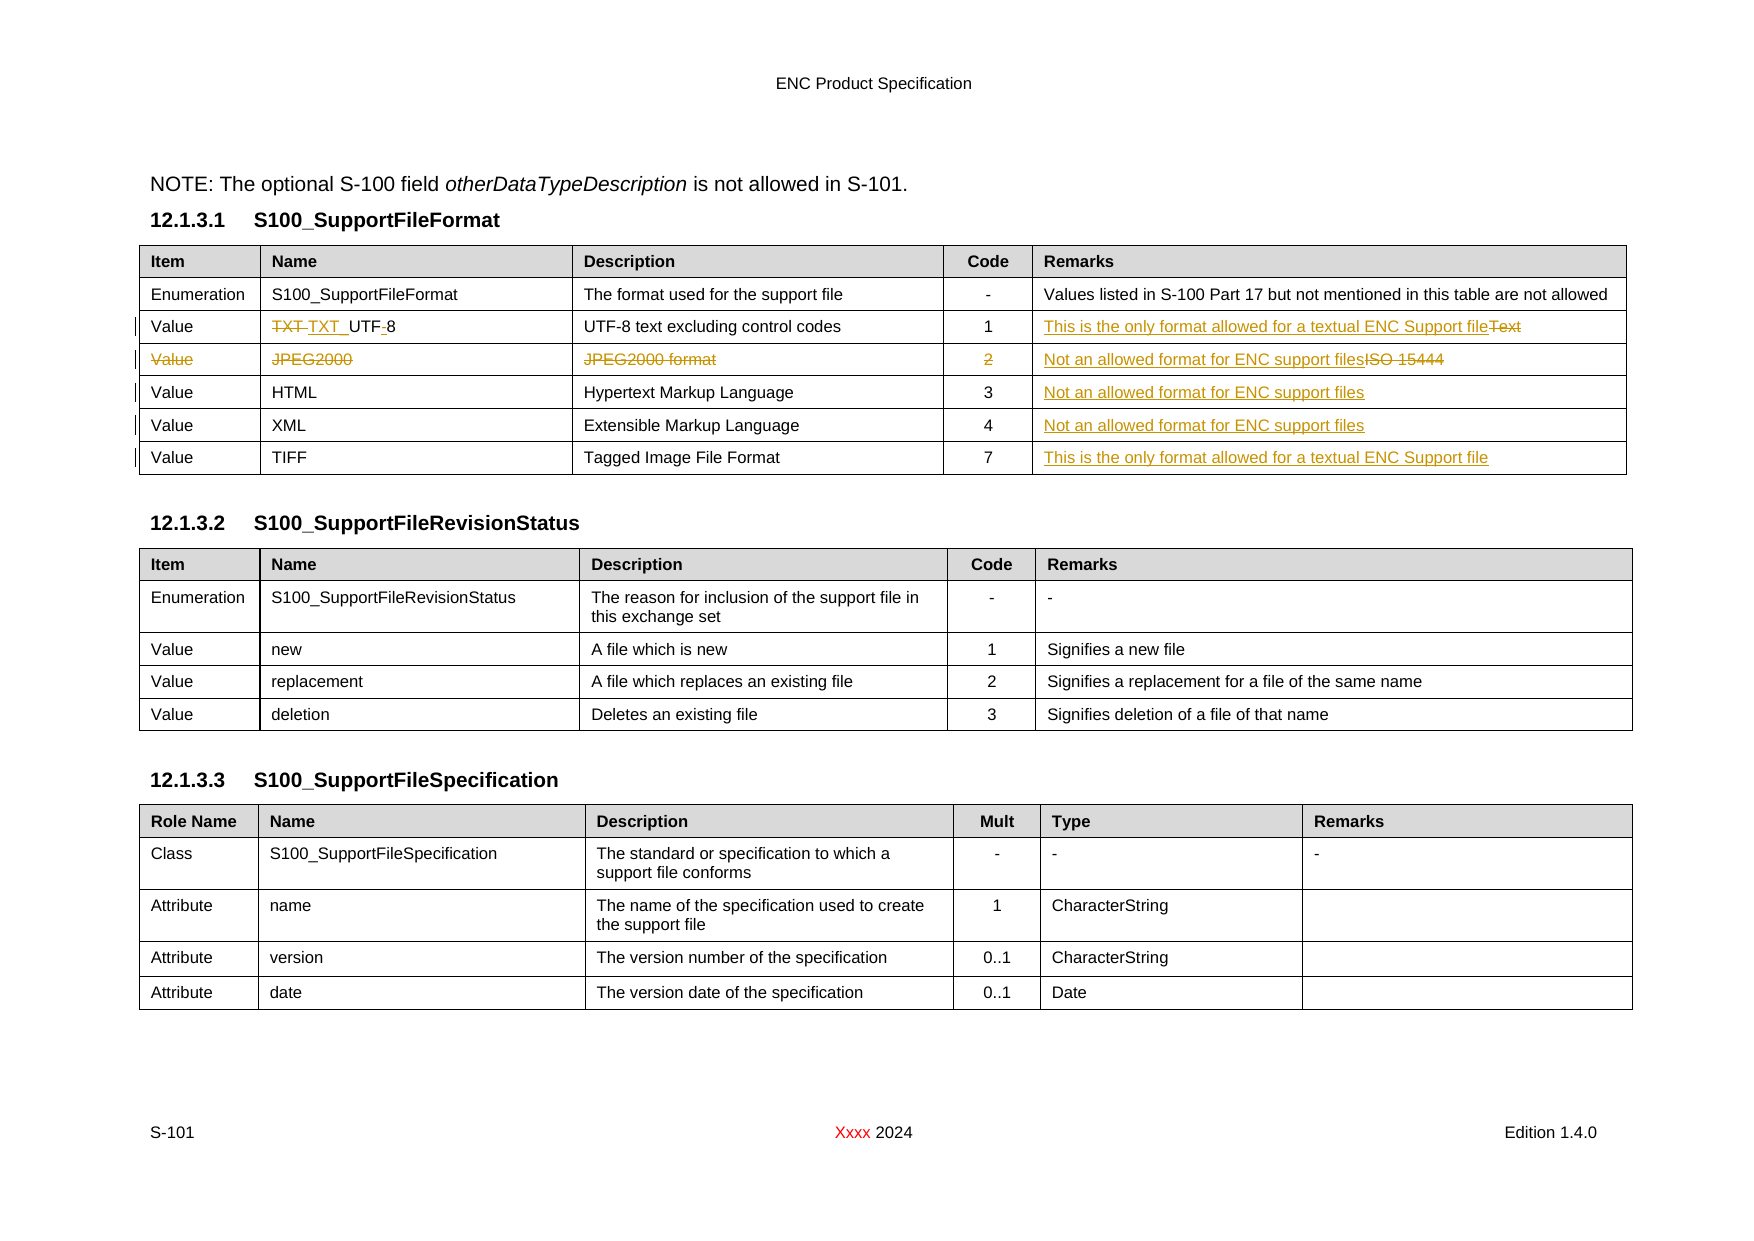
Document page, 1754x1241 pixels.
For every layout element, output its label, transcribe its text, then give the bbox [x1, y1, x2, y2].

table_cell CharacterString [1041, 890, 1302, 941]
table_cell new [261, 633, 579, 665]
table_cell 3 [948, 699, 1035, 730]
table_cell Value [140, 633, 259, 665]
table_cell [1033, 376, 1626, 408]
table_cell deletion [261, 699, 579, 730]
table_header Name [261, 549, 579, 580]
table_header Item [140, 549, 259, 580]
table_cell The name of the specification used to create the support file [586, 890, 953, 941]
table_cell TIFF [261, 442, 572, 473]
table_cell 0..1 [954, 977, 1040, 1009]
table_header Remarks [1303, 805, 1632, 837]
table_header Item [140, 246, 260, 277]
table_cell name [259, 890, 585, 941]
table_header Remarks [1036, 549, 1632, 580]
table_cell Value [140, 409, 260, 441]
table_header Description [586, 805, 953, 837]
table_cell - [944, 278, 1032, 310]
table_header Description [573, 246, 943, 277]
table_cell - [954, 838, 1040, 889]
table_cell The reason for inclusion of the support file in this exchange set [580, 581, 947, 632]
table_header Name [261, 246, 572, 277]
table_cell 3 [944, 376, 1032, 408]
table_header Code [944, 246, 1032, 277]
table_cell A file which replaces an existing file [580, 666, 947, 697]
subtitle S100_SupportFileRevisionStatus [150, 511, 1604, 535]
table_header Remarks [1033, 246, 1626, 277]
table_header Description [580, 549, 947, 580]
table_cell [1303, 890, 1632, 941]
table_cell The version number of the specification [586, 942, 953, 976]
table_cell S100_SupportFileFormat [261, 278, 572, 310]
table_header Role Name [140, 805, 258, 837]
table_cell Signifies deletion of a file of that name [1036, 699, 1632, 730]
table_cell 7 [944, 442, 1032, 473]
table_cell UTF-8 text excluding control codes [573, 311, 943, 343]
table_cell Value [140, 699, 259, 730]
table_cell date [259, 977, 585, 1009]
table_cell [1303, 977, 1632, 1009]
table_cell [944, 344, 1032, 375]
table_cell Class [140, 838, 258, 889]
table_cell - [948, 581, 1035, 632]
subtitle S100_SupportFileFormat [150, 208, 1604, 232]
subtitle S100_SupportFileSpecification [150, 768, 1604, 792]
table_cell 1 [954, 890, 1040, 941]
table_cell - [1036, 581, 1632, 632]
table_cell replacement [261, 666, 579, 697]
table_cell 2 [948, 666, 1035, 697]
text NOTE: The optional S-100 field otherDataTypeDescription is not allowed in S-101. [150, 172, 1604, 196]
table_cell Value [140, 442, 260, 473]
table_cell [1033, 311, 1626, 343]
table_cell version [259, 942, 585, 976]
table_cell CharacterString [1041, 942, 1302, 976]
table_cell [1033, 442, 1626, 473]
table_cell [1033, 409, 1626, 441]
table_cell - [1041, 838, 1302, 889]
table_cell Deletes an existing file [580, 699, 947, 730]
table_cell 1 [944, 311, 1032, 343]
table_cell Tagged Image File Format [573, 442, 943, 473]
table_cell Extensible Markup Language [573, 409, 943, 441]
table_cell Value [140, 376, 260, 408]
table_cell Signifies a new file [1036, 633, 1632, 665]
table_cell 0..1 [954, 942, 1040, 976]
table_cell [140, 344, 260, 375]
table_cell 1 [948, 633, 1035, 665]
table_cell UTF8 [261, 311, 572, 343]
table_cell [261, 344, 572, 375]
table_cell Value [140, 311, 260, 343]
table_cell S100_SupportFileRevisionStatus [261, 581, 579, 632]
table_cell Enumeration [140, 581, 259, 632]
table_cell S100_SupportFileSpecification [259, 838, 585, 889]
table_cell - [1303, 838, 1632, 889]
table_cell [1033, 344, 1626, 375]
table_cell XML [261, 409, 572, 441]
table_cell The standard or specification to which a support file conforms [586, 838, 953, 889]
table_cell 4 [944, 409, 1032, 441]
table_cell Attribute [140, 942, 258, 976]
table_cell Date [1041, 977, 1302, 1009]
table_header Type [1041, 805, 1302, 837]
table_header Code [948, 549, 1035, 580]
table_cell Value [140, 666, 259, 697]
table_cell Enumeration [140, 278, 260, 310]
table_cell Attribute [140, 890, 258, 941]
table_cell [1303, 942, 1632, 976]
table_cell HTML [261, 376, 572, 408]
table_cell The format used for the support file [573, 278, 943, 310]
table_cell A file which is new [580, 633, 947, 665]
table_cell Values listed in S-100 Part 17 but not mentioned in this table are not allowed [1033, 278, 1626, 310]
table_header Mult [954, 805, 1040, 837]
table_header Name [259, 805, 585, 837]
table_cell Signifies a replacement for a file of the same name [1036, 666, 1632, 697]
table_cell The version date of the specification [586, 977, 953, 1009]
table_cell [573, 344, 943, 375]
table_cell Attribute [140, 977, 258, 1009]
table_cell Hypertext Markup Language [573, 376, 943, 408]
